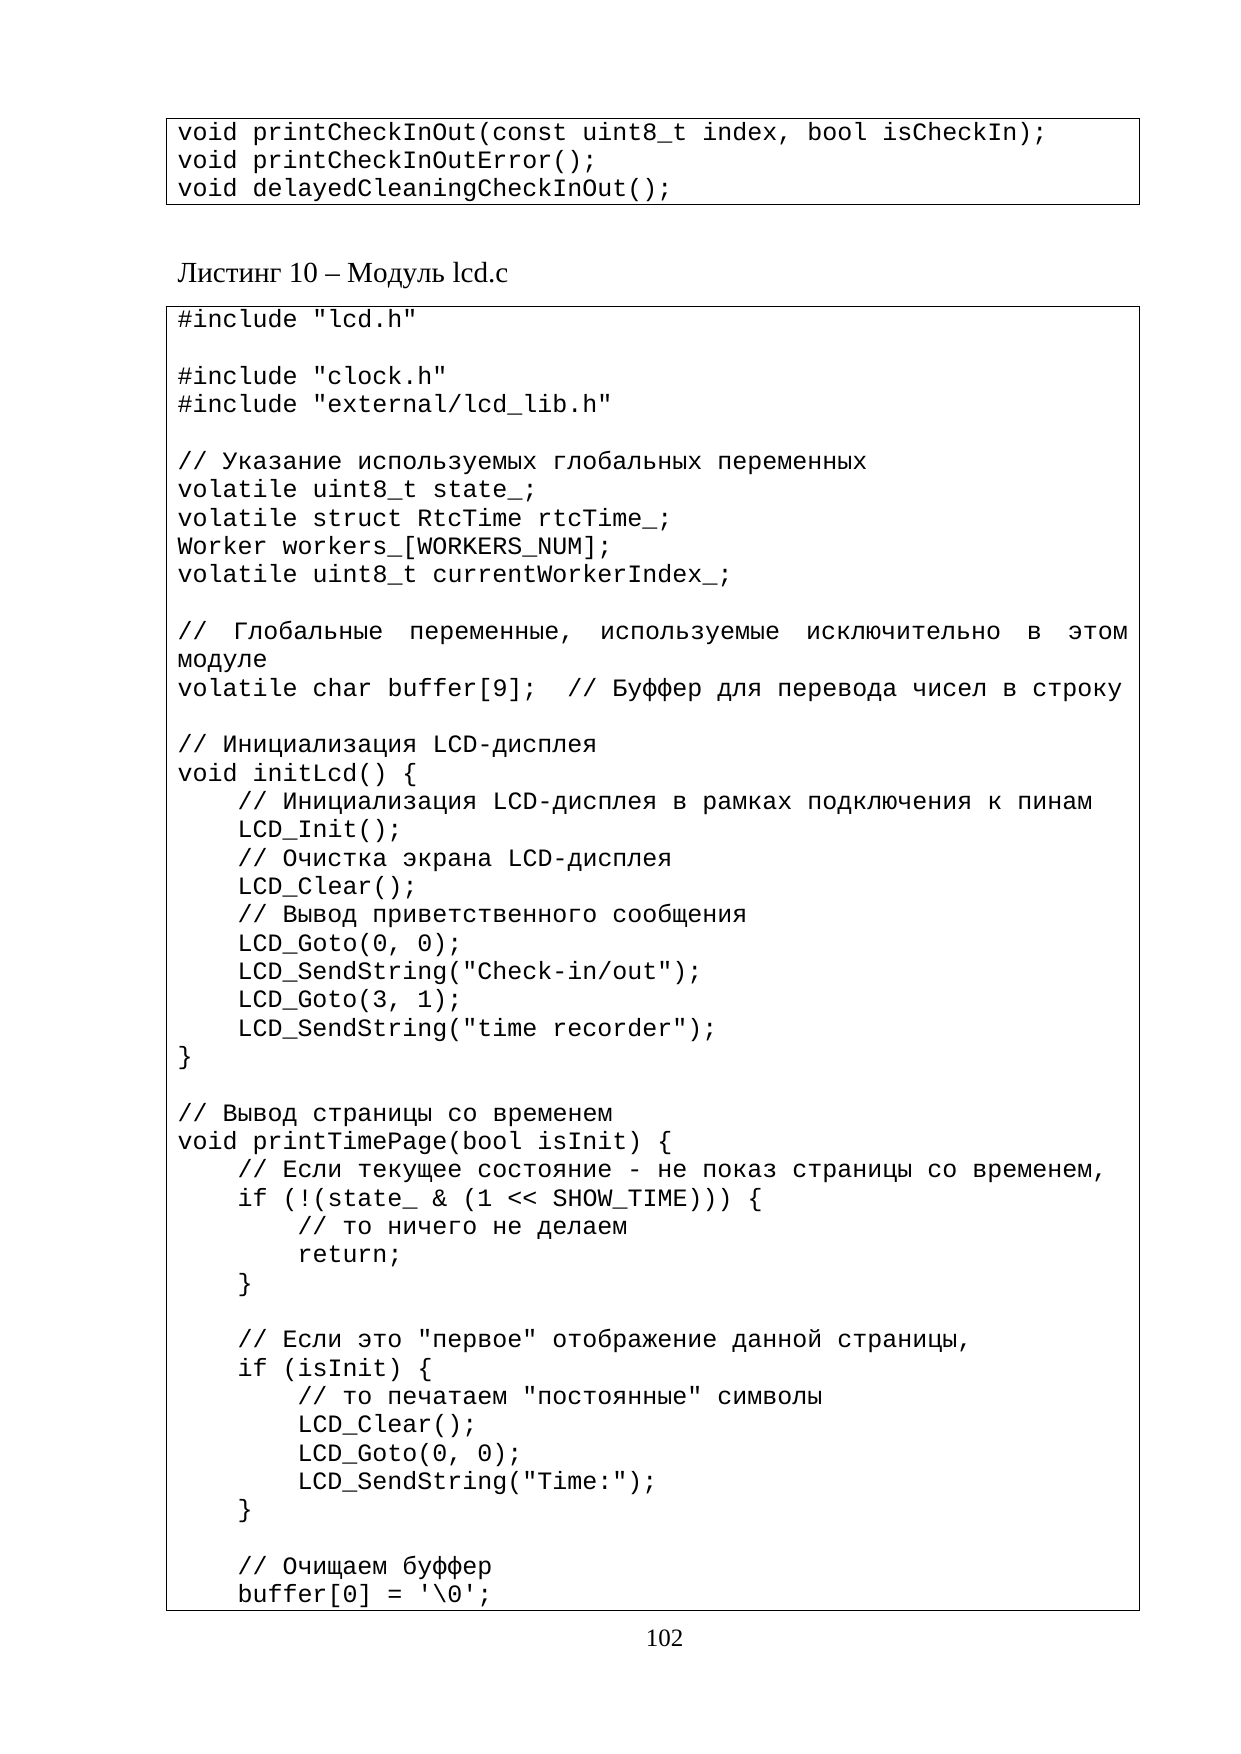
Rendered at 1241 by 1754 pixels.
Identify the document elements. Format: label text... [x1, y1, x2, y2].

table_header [167, 307, 1139, 1610]
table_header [167, 119, 1139, 204]
text Листинг 10 – Модуль lcd.c [177, 256, 1152, 289]
